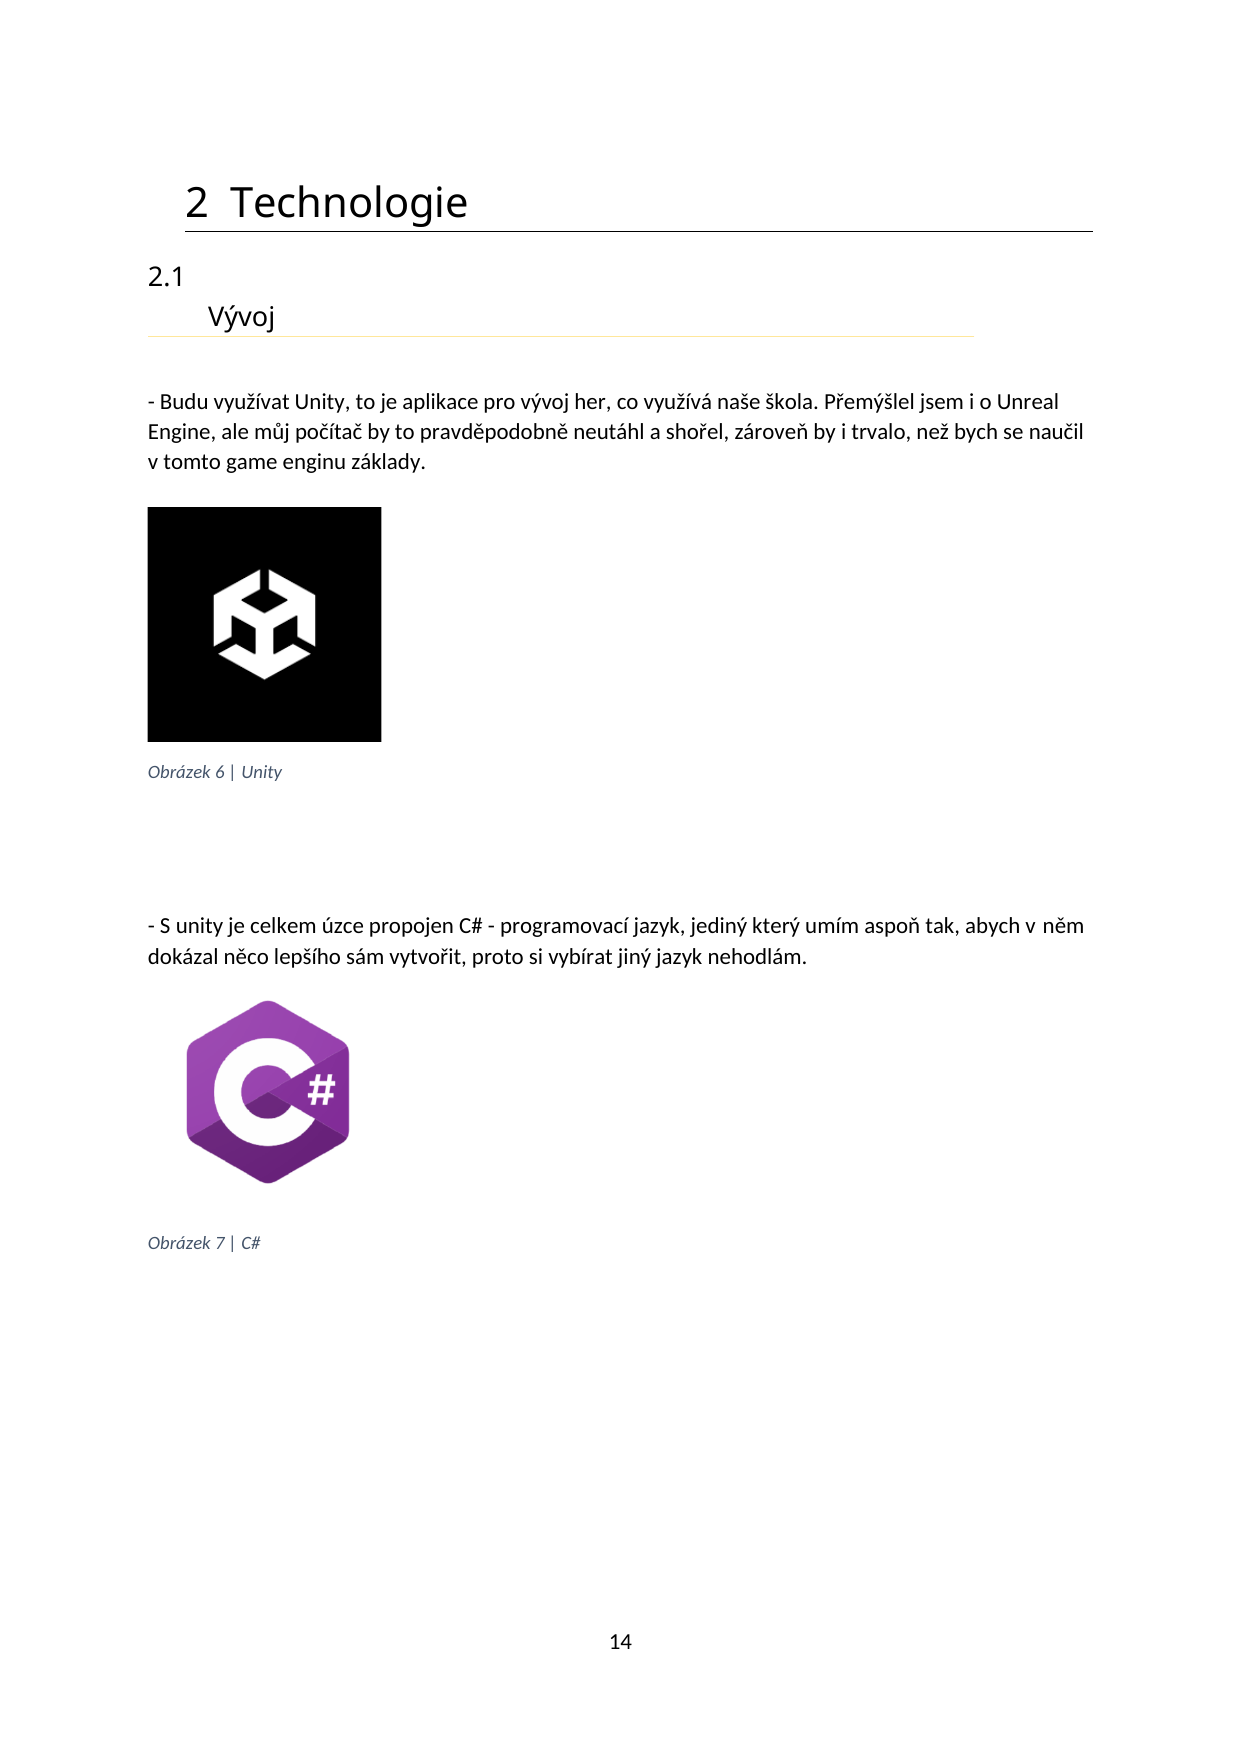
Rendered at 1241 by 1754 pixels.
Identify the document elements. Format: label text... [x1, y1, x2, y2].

subtitle 2.1 Vývoj [148, 257, 974, 336]
subtitle Technologie [185, 173, 1093, 231]
text - Budu využívat Unity, to je aplikace pro vývoj her, co využívá naše škola. Přemýšlel jsem i o Unreal Engine, ale můj počítač by to pravděpodobně neutáhl a shořel, zároveň by i trvalo, než bych se naučil v tomto game enginu základy. [148, 357, 1093, 742]
picture [147, 972, 388, 1212]
picture [147, 507, 382, 742]
text - S unity je celkem úzce propojen C# - programovací jazyk, jediný který umím aspoň tak, abych v něm dokázal něco lepšího sám vytvořit, proto si vybírat jiný jazyk nehodlám. [148, 912, 1093, 1212]
